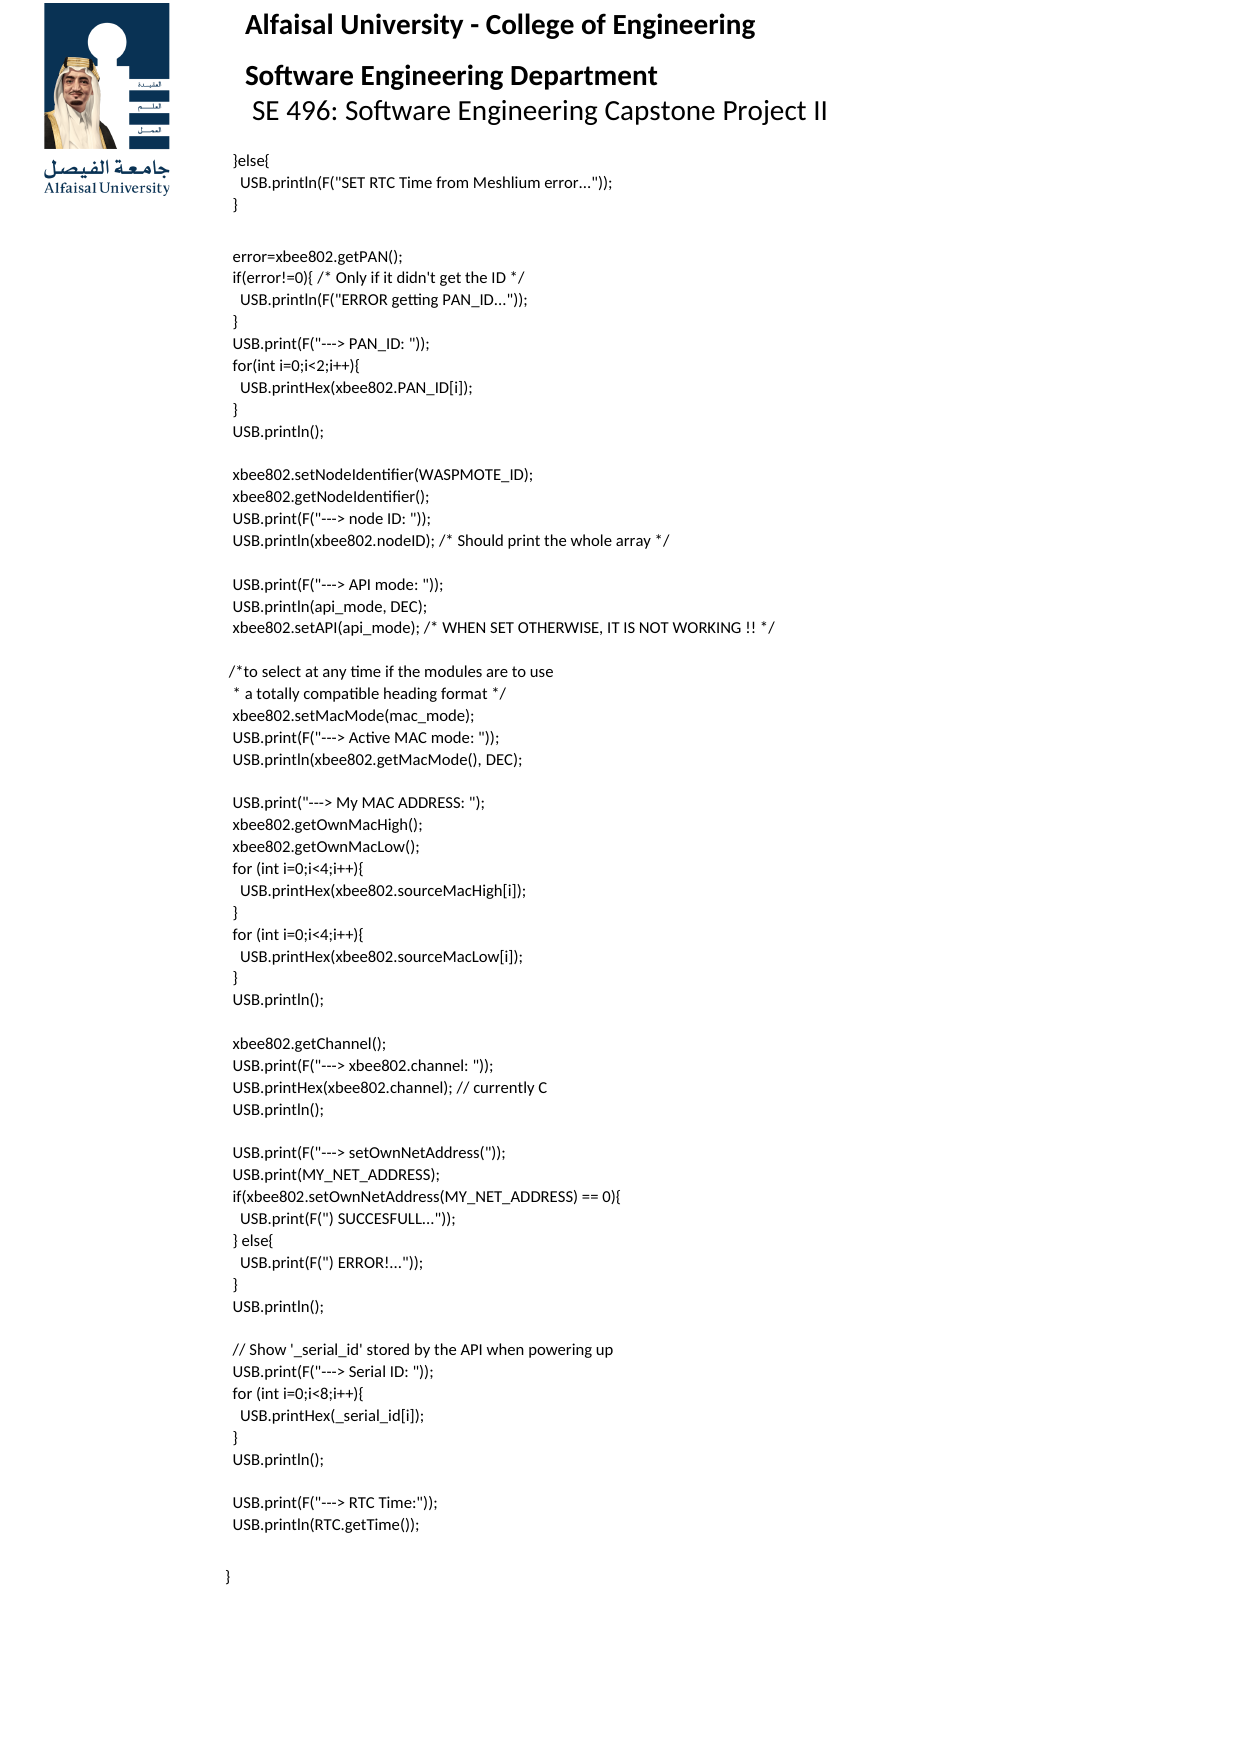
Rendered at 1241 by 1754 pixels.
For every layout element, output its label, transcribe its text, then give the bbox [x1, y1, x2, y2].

list USB.println(F("ERROR getting PAN_ID...")); [225, 289, 1090, 310]
list USB.print(F("---> Active MAC mode: ")); [225, 727, 1090, 747]
list for (int i=0;i<4;i++){ [225, 858, 1090, 879]
list xbee802.getNodeIdentifier(); [225, 486, 1090, 507]
list USB.printHex(xbee802.sourceMacLow[i]); [225, 946, 1090, 966]
list xbee802.setMacMode(mac_mode); [225, 705, 1090, 726]
list xbee802.getChannel(); [225, 1033, 1090, 1054]
list xbee802.setAPI(api_mode); /* WHEN SET OTHERWISE, IT IS NOT WORKING !! */ [225, 618, 1090, 638]
list USB.println(F("SET RTC Time from Meshlium error...")); [225, 172, 1090, 192]
list } [225, 1427, 1090, 1447]
list USB.println(); [225, 989, 1090, 1010]
list } else{ [225, 1230, 1090, 1251]
list USB.print(F("---> PAN_ID: ")); [225, 333, 1090, 354]
list USB.printHex(xbee802.PAN_ID[i]); [225, 377, 1090, 397]
list /*to select at any time if the modules are to use [225, 661, 1090, 682]
list USB.printHex(xbee802.sourceMacHigh[i]); [225, 880, 1090, 901]
list * a totally compatible heading format */ [225, 683, 1090, 704]
list for(int i=0;i<2;i++){ [225, 355, 1090, 376]
list USB.println(xbee802.getMacMode(), DEC); [225, 749, 1090, 769]
list // Show '_serial_id' stored by the API when powering up [225, 1339, 1090, 1360]
list USB.println(api_mode, DEC); [225, 596, 1090, 616]
list USB.println(); [225, 421, 1090, 441]
list xbee802.getOwnMacLow(); [225, 836, 1090, 857]
list if(error!=0){ /* Only if it didn't get the ID */ [225, 268, 1090, 288]
list USB.print(F("---> xbee802.channel: ")); [225, 1055, 1090, 1076]
list } [225, 311, 1090, 332]
list USB.print(F("---> API mode: ")); [225, 574, 1090, 594]
list USB.printHex(_serial_id[i]); [225, 1405, 1090, 1426]
list USB.print(F("---> RTC Time:")); [225, 1493, 1090, 1513]
list } [225, 194, 1090, 214]
list USB.print(F("---> setOwnNetAddress(")); [225, 1143, 1090, 1163]
list }else{ [225, 150, 1090, 170]
list } [225, 399, 1090, 419]
list USB.println(xbee802.nodeID); /* Should print the whole array */ [225, 530, 1090, 551]
list USB.print(F("---> node ID: ")); [225, 508, 1090, 529]
list USB.println(RTC.getTime()); [225, 1514, 1090, 1535]
list USB.print(F(") ERROR!...")); [225, 1252, 1090, 1272]
list xbee802.setNodeIdentifier(WASPMOTE_ID); [225, 464, 1090, 485]
list error=xbee802.getPAN(); [225, 246, 1090, 266]
list USB.print(F("---> Serial ID: ")); [225, 1361, 1090, 1382]
list USB.print(F(") SUCCESFULL...")); [225, 1208, 1090, 1229]
list for (int i=0;i<8;i++){ [225, 1383, 1090, 1404]
list } [225, 902, 1090, 922]
list xbee802.getOwnMacHigh(); [225, 814, 1090, 835]
list } [225, 1567, 1090, 1587]
list for (int i=0;i<4;i++){ [225, 924, 1090, 944]
list } [225, 968, 1090, 988]
list USB.printHex(xbee802.channel); // currently C [225, 1077, 1090, 1097]
list USB.println(); [225, 1099, 1090, 1119]
list USB.print("---> My MAC ADDRESS: "); [225, 793, 1090, 813]
list USB.print(MY_NET_ADDRESS); [225, 1164, 1090, 1185]
list USB.println(); [225, 1296, 1090, 1316]
picture [44, 3, 170, 196]
list if(xbee802.setOwnNetAddress(MY_NET_ADDRESS) == 0){ [225, 1186, 1090, 1207]
list } [225, 1274, 1090, 1294]
list USB.println(); [225, 1449, 1090, 1469]
